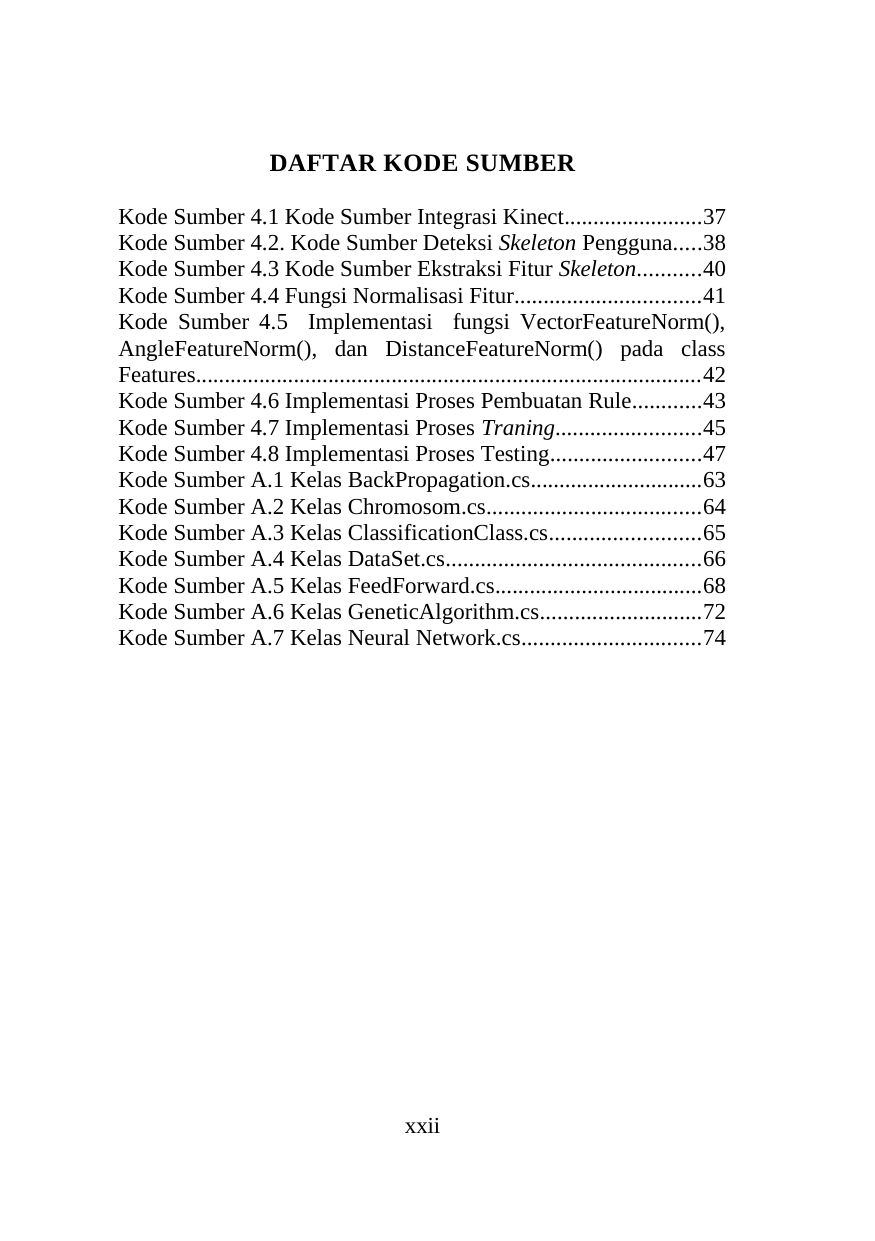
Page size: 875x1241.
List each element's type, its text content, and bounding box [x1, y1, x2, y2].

text Kode Sumber A.5 Kelas FeedForward.cs 68 [118, 572, 726, 598]
text Kode Sumber 4.2. Kode Sumber Deteksi Skeleton Pengguna 38 [118, 229, 726, 256]
text Kode Sumber 4.8 Implementasi Proses Testing 47 [118, 440, 726, 466]
text Kode Sumber A.7 Kelas Neural Network.cs 74 [118, 624, 726, 651]
subtitle DAFTAR KODE SUMBER [118, 148, 726, 176]
text Kode Sumber 4.3 Kode Sumber Ekstraksi Fitur Skeleton 40 [118, 256, 726, 282]
text Kode Sumber 4.1 Kode Sumber Integrasi Kinect 37 [118, 203, 726, 229]
text Kode Sumber 4.7 Implementasi Proses Traning 45 [118, 414, 726, 440]
text Kode Sumber A.2 Kelas Chromosom.cs 64 [118, 493, 726, 519]
text Kode Sumber 4.5 Implementasi fungsi VectorFeatureNorm(), AngleFeatureNorm(), dan DistanceFeatureNorm() pada class Features 42 [118, 308, 726, 387]
text Kode Sumber 4.6 Implementasi Proses Pembuatan Rule 43 [118, 387, 726, 414]
text Kode Sumber A.6 Kelas GeneticAlgorithm.cs 72 [118, 598, 726, 624]
text Kode Sumber A.4 Kelas DataSet.cs 66 [118, 545, 726, 572]
text Kode Sumber 4.4 Fungsi Normalisasi Fitur 41 [118, 282, 726, 308]
text Kode Sumber A.3 Kelas ClassificationClass.cs 65 [118, 519, 726, 545]
text Kode Sumber A.1 Kelas BackPropagation.cs 63 [118, 466, 726, 493]
